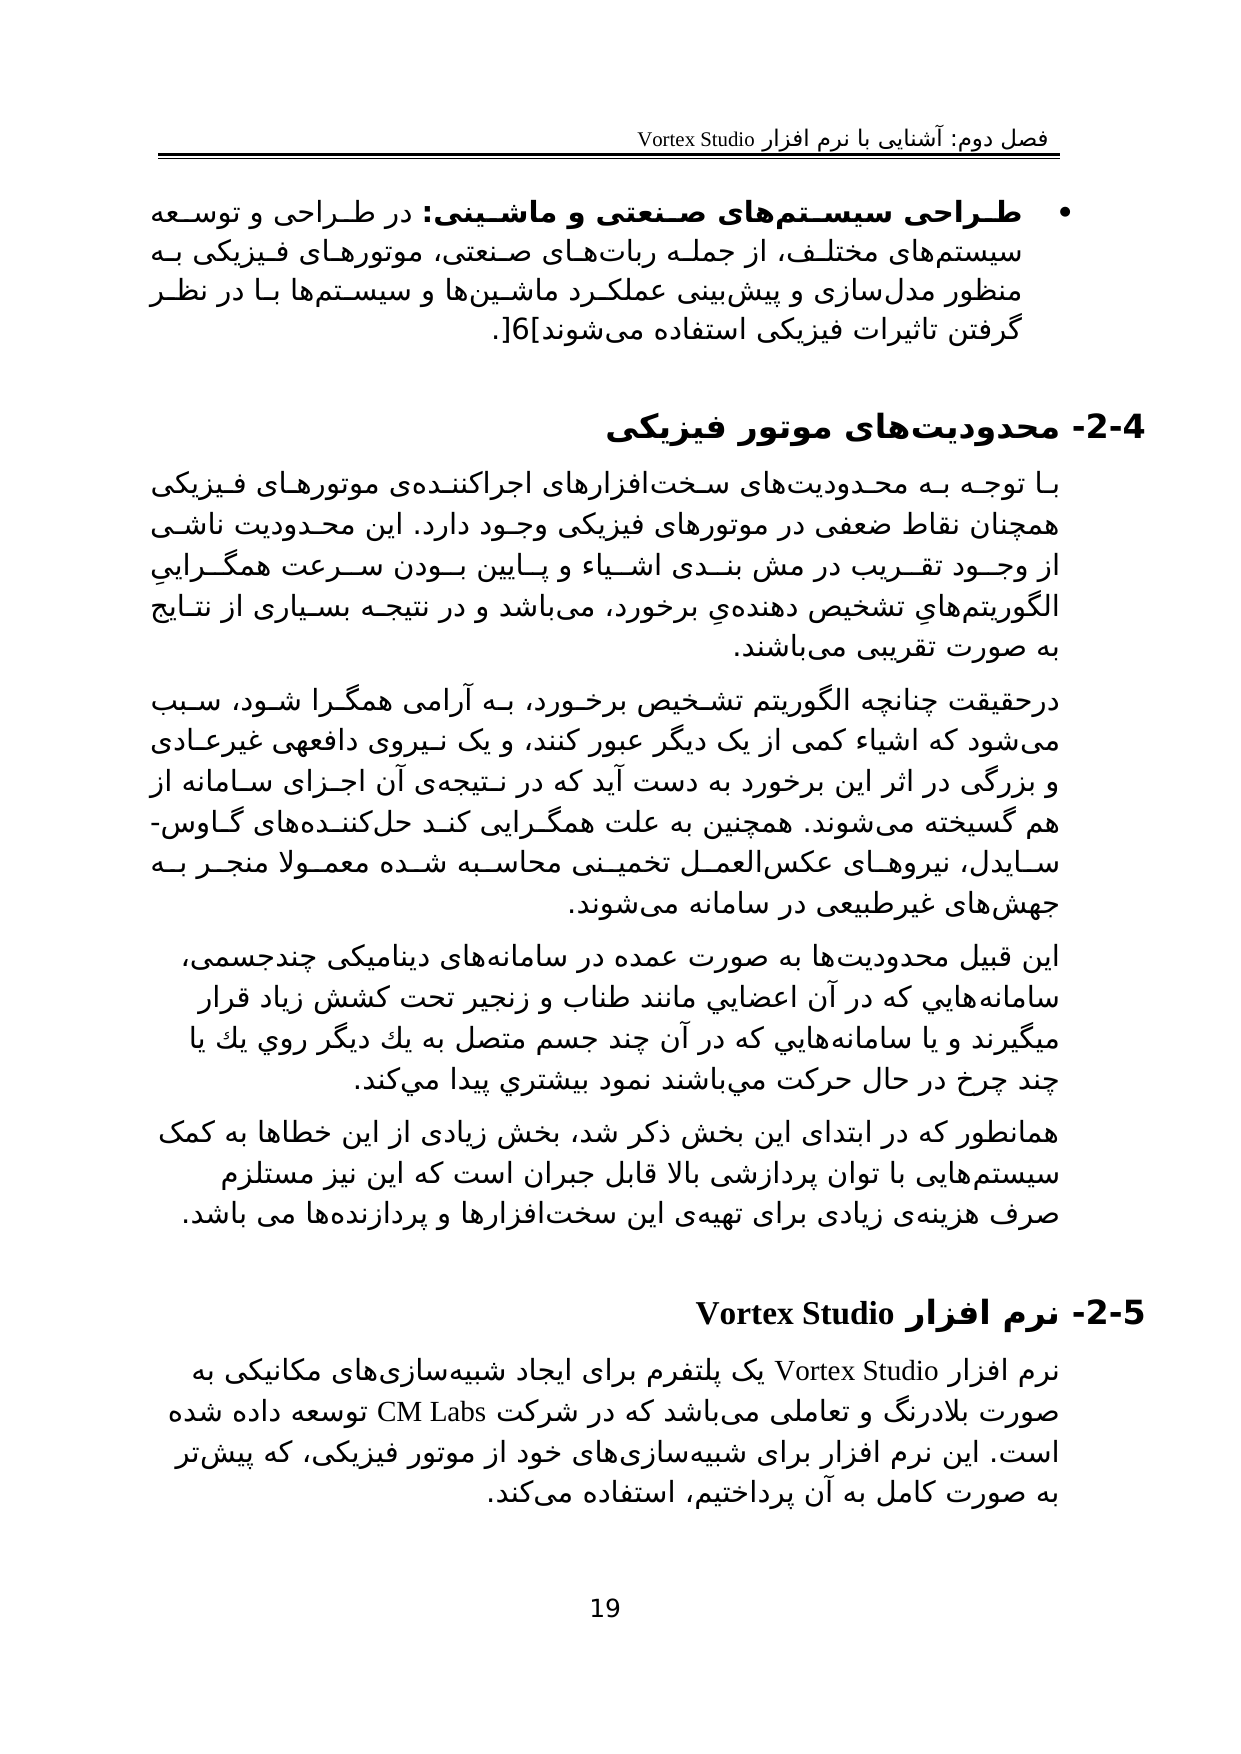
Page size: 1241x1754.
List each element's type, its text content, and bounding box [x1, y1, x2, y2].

text این قبیل محدودیت‌ها به صورت عمده در سامانه‌های دینامیکی چندجسمی، سامانه‌هايي كه در آن اعضايي مانند طناب و زنجير تحت كشش زياد قرار ميگيرند و یا سامانه‌هايي كه در آن چند جسم متصل به يك ديگر روي يك يا چند چرخ در حال حركت مي‌باشند نمود بيشتري پيدا مي‌كند. [150, 940, 1060, 1096]
list طراحی سیستم‌های صنعتی و ماشینی: در طراحی و توسعه سیستم‌های مختلف، از جمله ربات‌های صنعتی، موتورهای فیزیکی به منظور مدل‌سازی و پیش‌بینی عملکرد ماشین‌ها و سیستم‌ها با در نظر گرفتن تاثیرات فیزیکی استفاده می‌شوند]6[. [150, 196, 1060, 346]
subtitle محدودیت‌های موتور فیزیکی [150, 408, 1060, 447]
text همانطور که در ابتدای این بخش ذکر شد، بخش زیادی از این خطاها به کمک سیستم‌هایی با توان پردازشی بالا قابل جبران است که این نیز مستلزم صرف هزینه‌ی زیادی برای تهیه‌ی این سخت‌افزارها و پردازنده‌ها می باشد. [150, 1115, 1060, 1231]
subtitle نرم افزار Vortex Studio [150, 1294, 1060, 1333]
text با توجه به محدودیت‌های سخت‌افزارهای اجراکننده‌ی موتورهای فیزیکی همچنان نقاط ضعفی در موتورهای فیزیکی وجود دارد. این محدودیت ناشی از وجود تقریب در مش بندی اشیاء و پایین بودن سرعت همگراییِ الگوریتم‌هایِ تشخیص دهنده‌یِ برخورد، می‌باشد و در نتیجه بسیاری از نتایج به صورت تقریبی می‌باشند. [150, 467, 1060, 664]
text نرم افزار Vortex Studio یک پلتفرم برای ایجاد شبیه‌سازی‌های مکانیکی به صورت بلادرنگ و تعاملی می‌باشد که در شرکت CM Labs توسعه داده شده است. این نرم افزار برای شبیه‌سازی‌های خود از موتور فیزیکی، که پیش‌تر به صورت کامل به آن پرداختیم، استفاده می‌کند. [150, 1353, 1060, 1509]
text درحقیقت چنانچه الگوریتم تشخیص برخورد، به آرامی همگرا شود، سبب می‌شود که اشیاء کمی از یک دیگر عبور کنند، و یک نیروی دافعه‎ی غیرعادی و بزرگی در اثر این برخورد به دست آید که در نتیجه‌ی آن اجزای سامانه از هم گسیخته می‌شوند. همچنین به علت همگرایی کند حل‌کننده‌های گاوس-سایدل، نیروهای عکس‌العمل تخمینی محاسبه شده معمولا منجر به جهش‌های غیرطبیعی در سامانه می‌شوند. [150, 683, 1060, 921]
